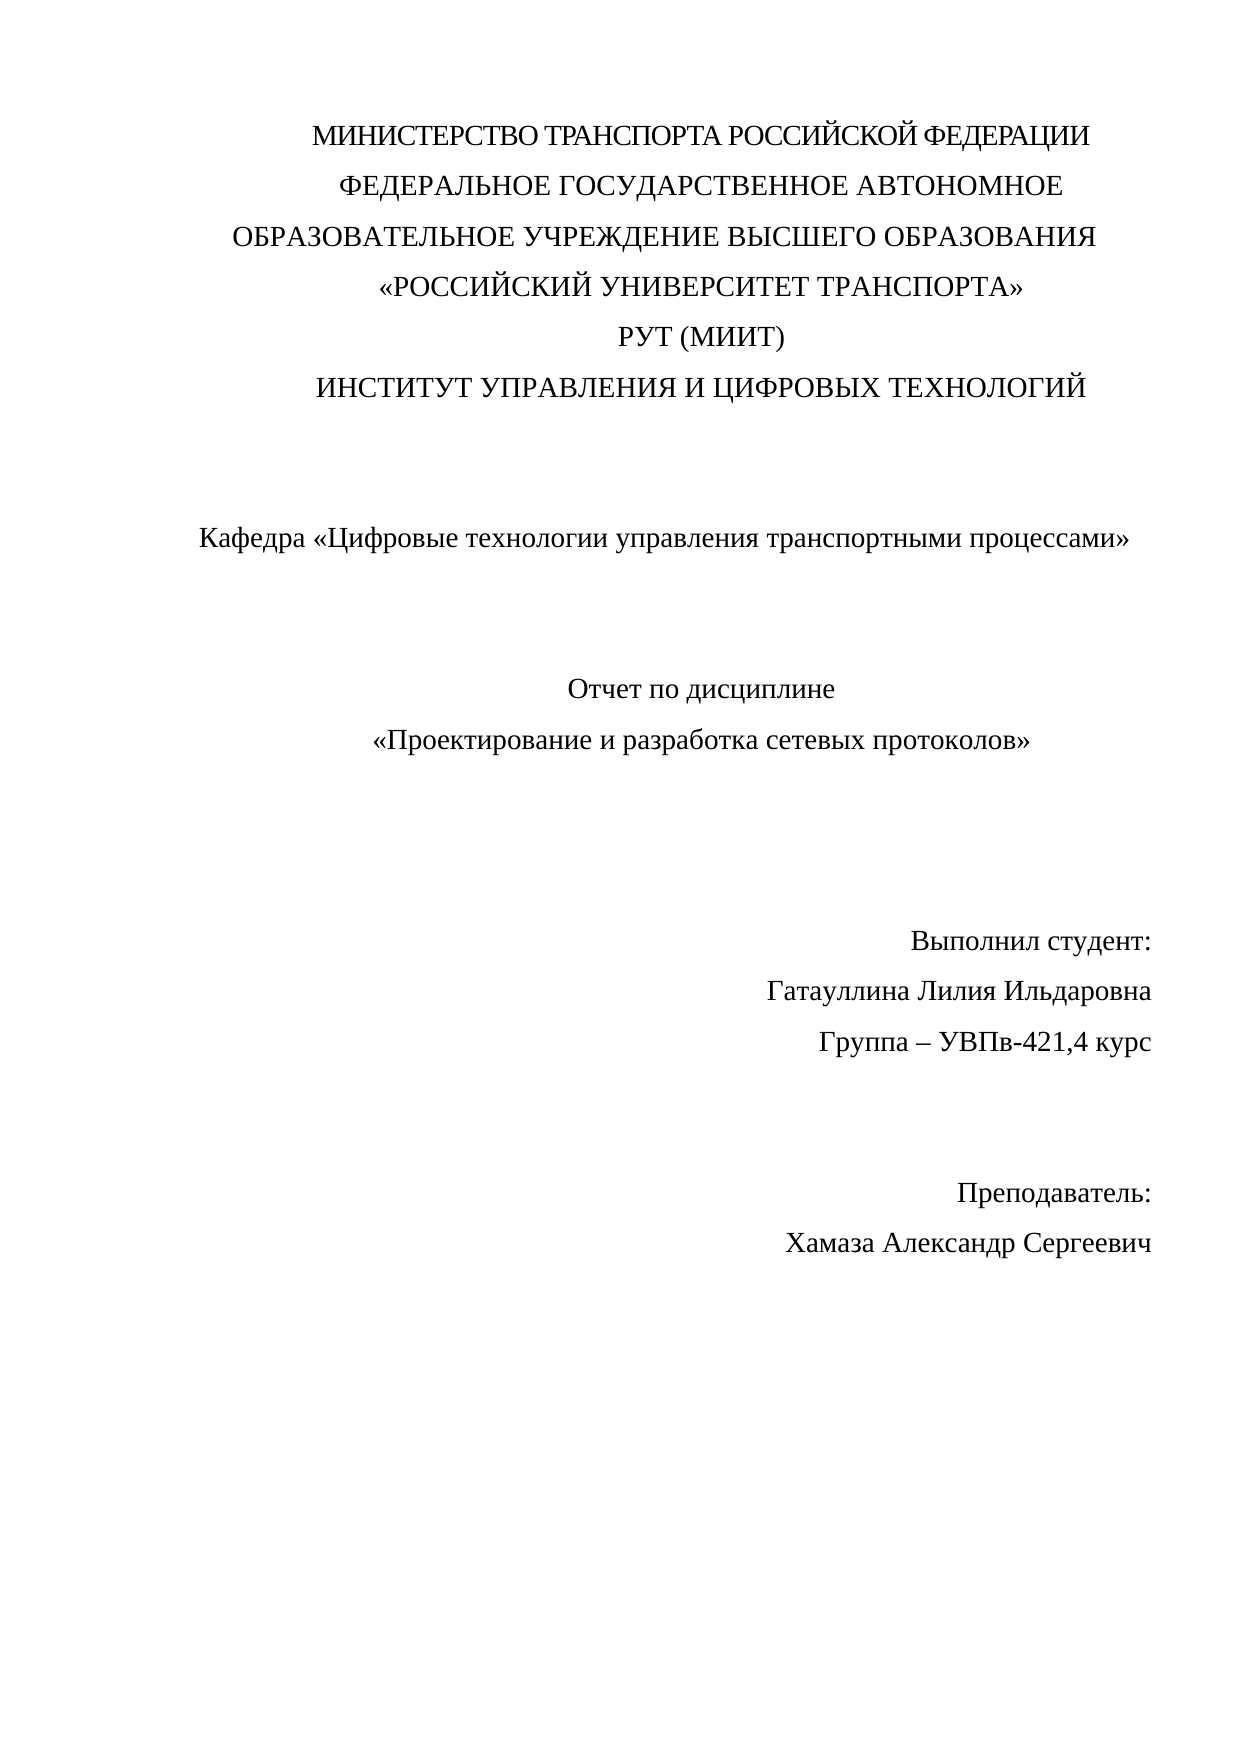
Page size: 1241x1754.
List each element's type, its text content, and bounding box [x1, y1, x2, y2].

text Отчет по дисциплине [177, 672, 1152, 705]
text «Проектирование и разработка сетевых протоколов» [177, 722, 1152, 755]
text Выполнил студент: [177, 923, 1152, 957]
title МИНИСТЕРСТВО ТРАНСПОРТА РОССИЙСКОЙ ФЕДЕРАЦИИ [177, 118, 1152, 152]
text ИНСТИТУТ УПРАВЛЕНИЯ И ЦИФРОВЫХ ТЕХНОЛОГИЙ [177, 370, 1152, 403]
text Преподаватель: [177, 1175, 1152, 1208]
text «РОССИЙСКИЙ УНИВЕРСИТЕТ ТРАНСПОРТА» [177, 269, 1152, 303]
text Кафедра «Цифровые технологии управления транспортными процессами» [177, 521, 1152, 554]
text Гатауллина Лилия Ильдаровна [177, 973, 1152, 1007]
text Хамаза Александр Сергеевич [177, 1225, 1152, 1258]
text РУТ (МИИТ) [177, 319, 1152, 353]
text Группа – УВПв-421,4 курс [177, 1024, 1152, 1057]
text ФЕДЕРАЛЬНОЕ ГОСУДАРСТВЕННОЕ АВТОНОМНОЕ ОБРАЗОВАТЕЛЬНОЕ УЧРЕЖДЕНИЕ ВЫСШЕГО ОБРАЗОВАНИЯ [177, 168, 1152, 252]
